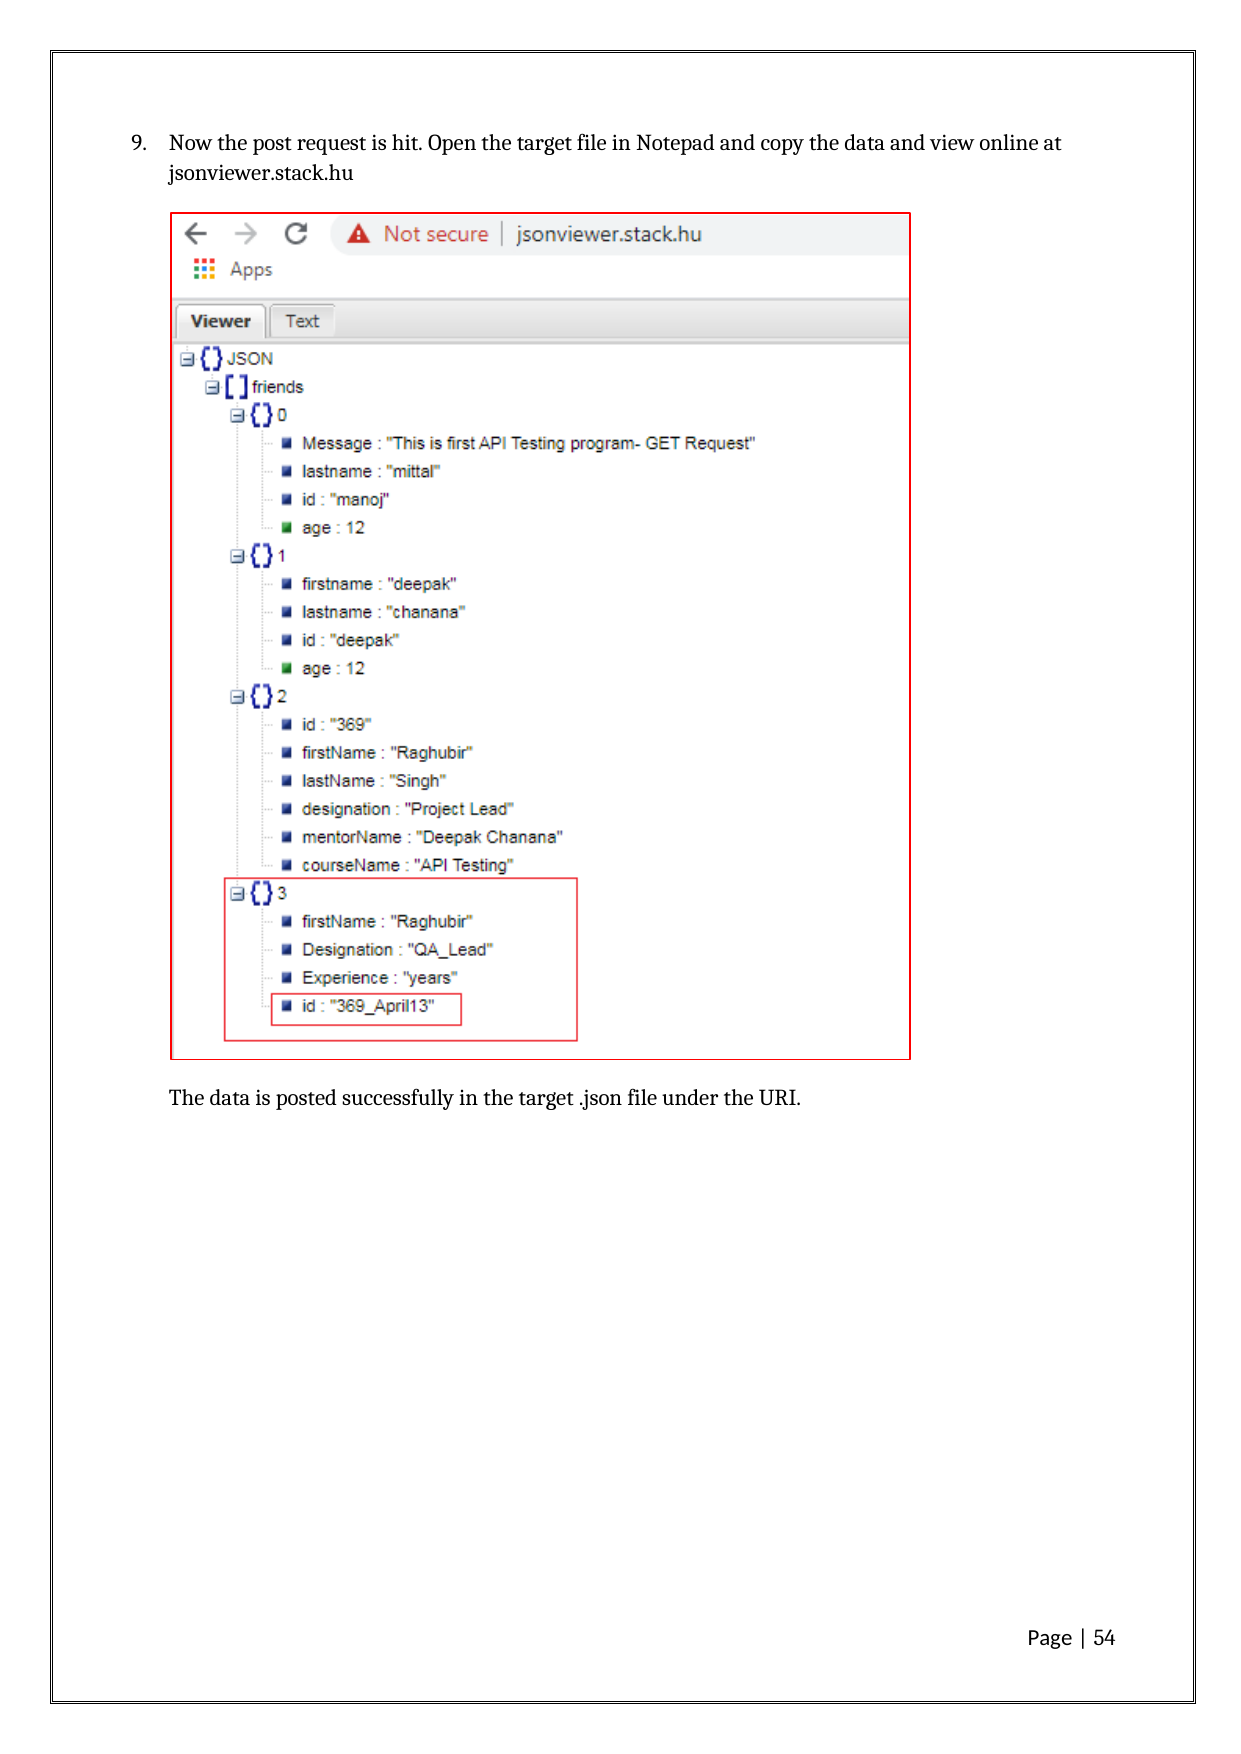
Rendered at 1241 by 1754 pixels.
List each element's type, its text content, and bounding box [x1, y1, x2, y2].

list Now the post request is hit. Open the target file in Notepad and copy the data and view online at jsonviewer.stack.hu [131, 129, 1104, 186]
text The data is posted successfully in the target .json file under the URI. [169, 1085, 1193, 1111]
picture [172, 215, 909, 1059]
